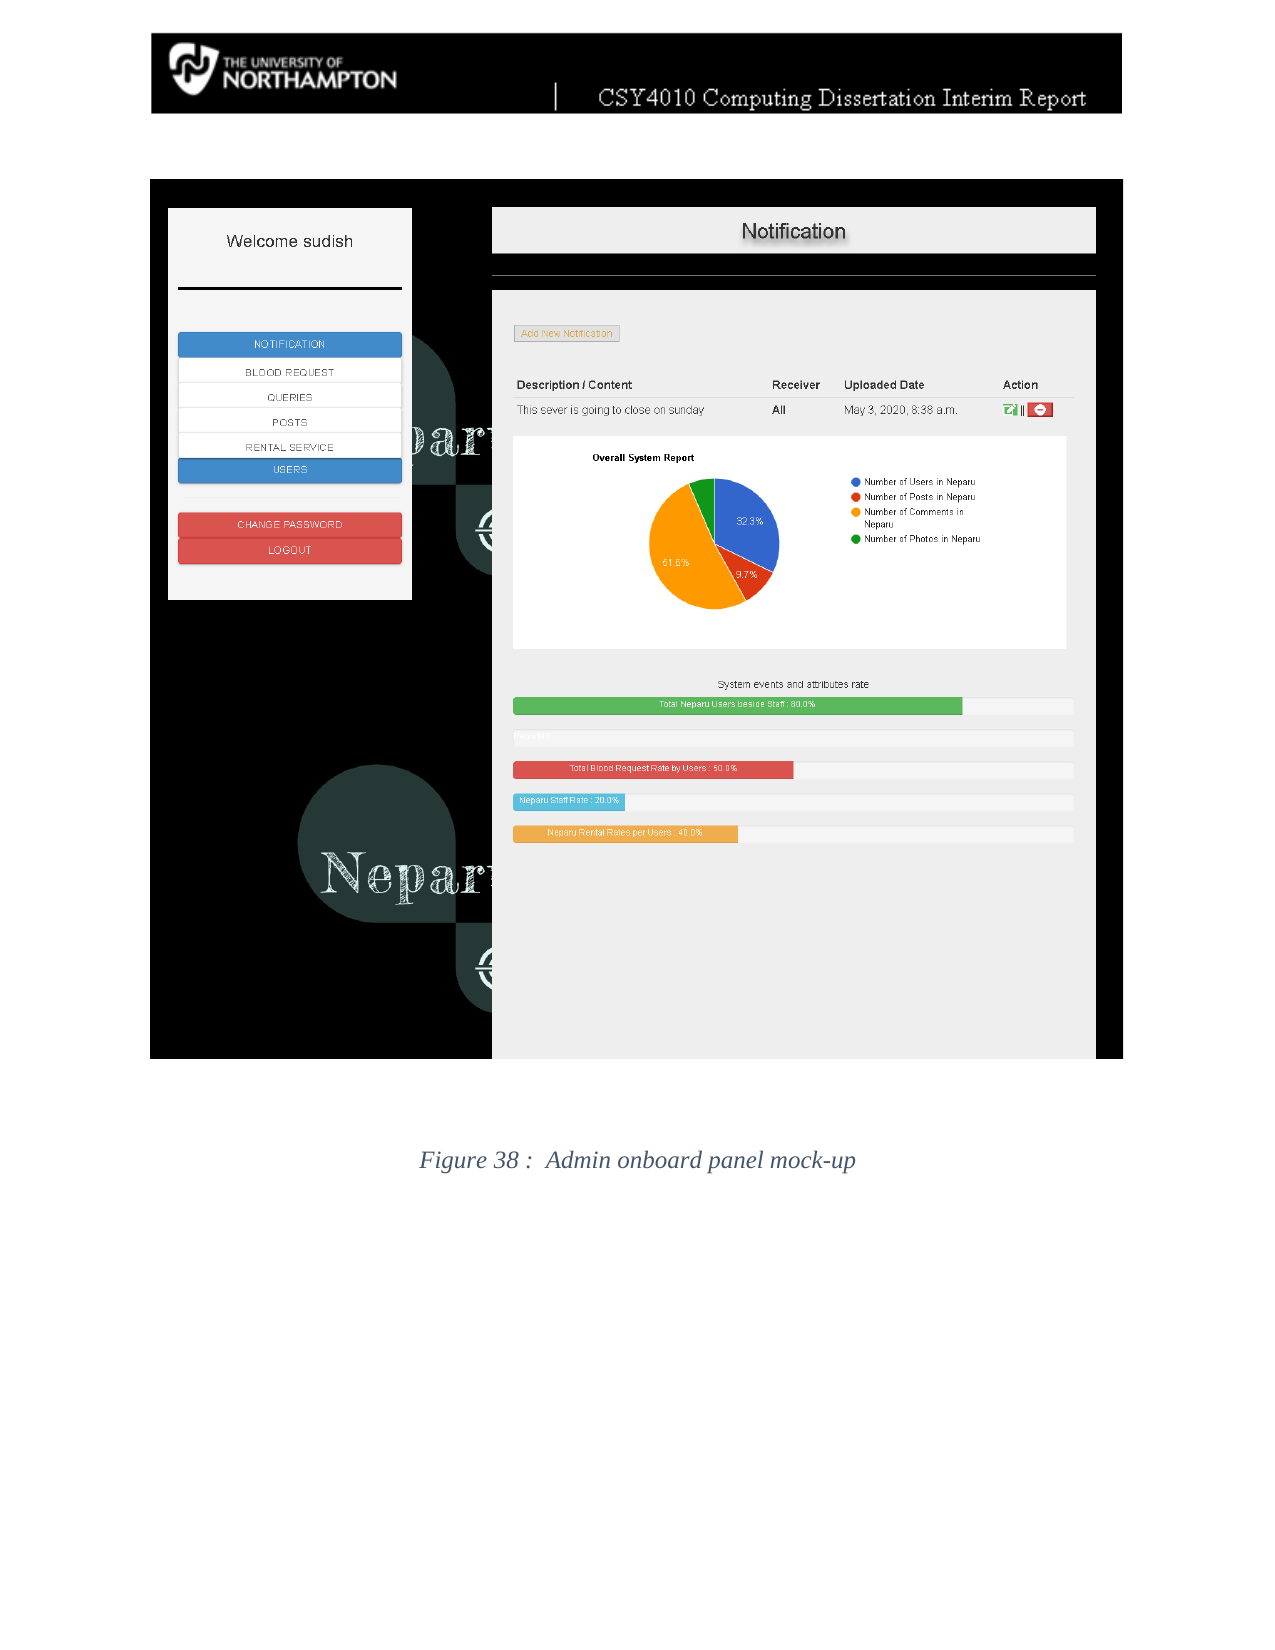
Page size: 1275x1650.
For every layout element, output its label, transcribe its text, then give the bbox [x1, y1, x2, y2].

picture [150, 179, 1124, 1059]
text Figure 38 : Admin onboard panel mock-up [150, 1145, 1125, 1174]
picture [150, 21, 1122, 116]
